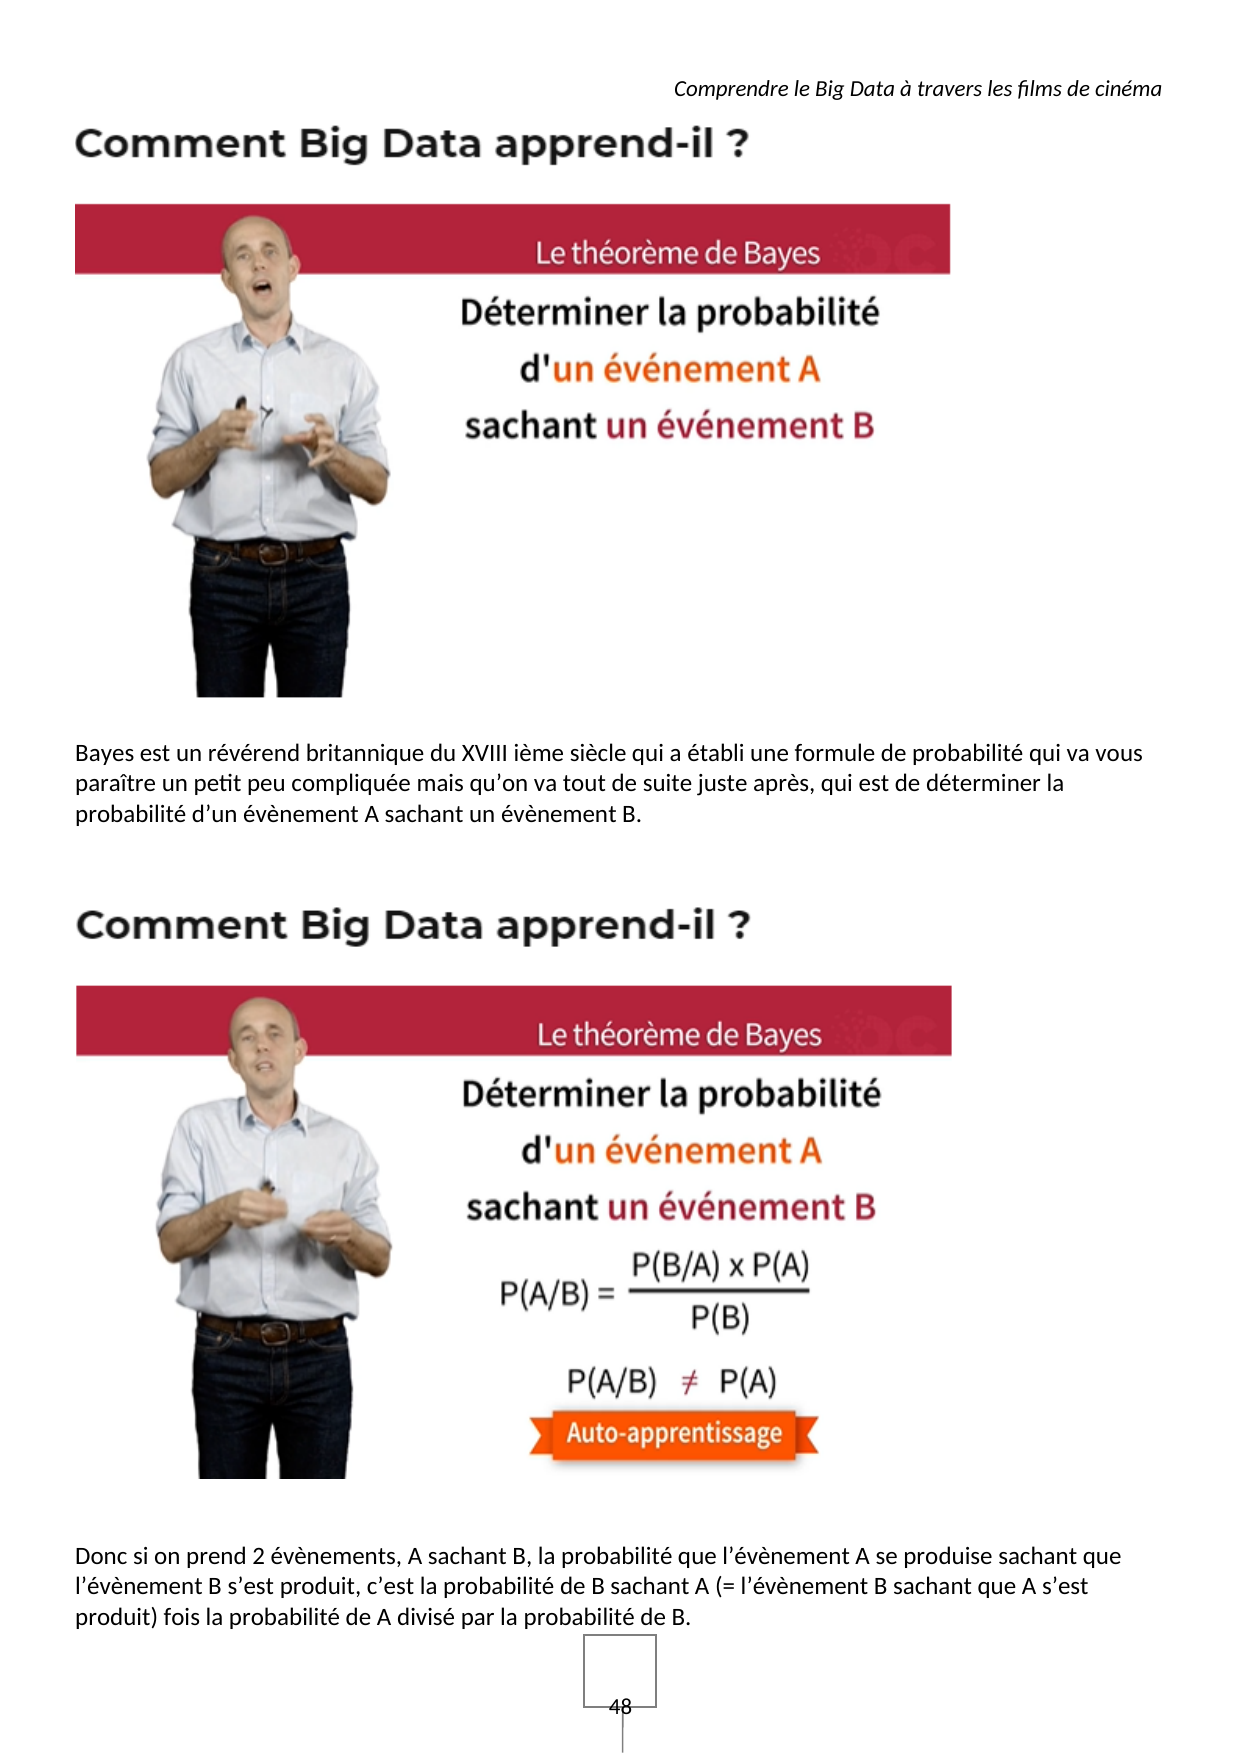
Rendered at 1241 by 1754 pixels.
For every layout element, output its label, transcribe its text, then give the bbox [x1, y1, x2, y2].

text Bayes est un révérend britannique du XVIII ième siècle qui a établi une formule de probabilité qui va vous paraître un petit peu compliquée mais qu’on va tout de suite juste après, qui est de déterminer la probabilité d’un évènement A sachant un évènement B. [75, 737, 1165, 829]
text Donc si on prend 2 évènements, A sachant B, la probabilité que l’évènement A se produise sachant que l’évènement B s’est produit, c’est la probabilité de B sachant A (= l’évènement B sachant que A s’est produit) fois la probabilité de A divisé par la probabilité de B. [75, 1540, 1165, 1631]
picture [75, 101, 966, 707]
picture [75, 889, 966, 1479]
